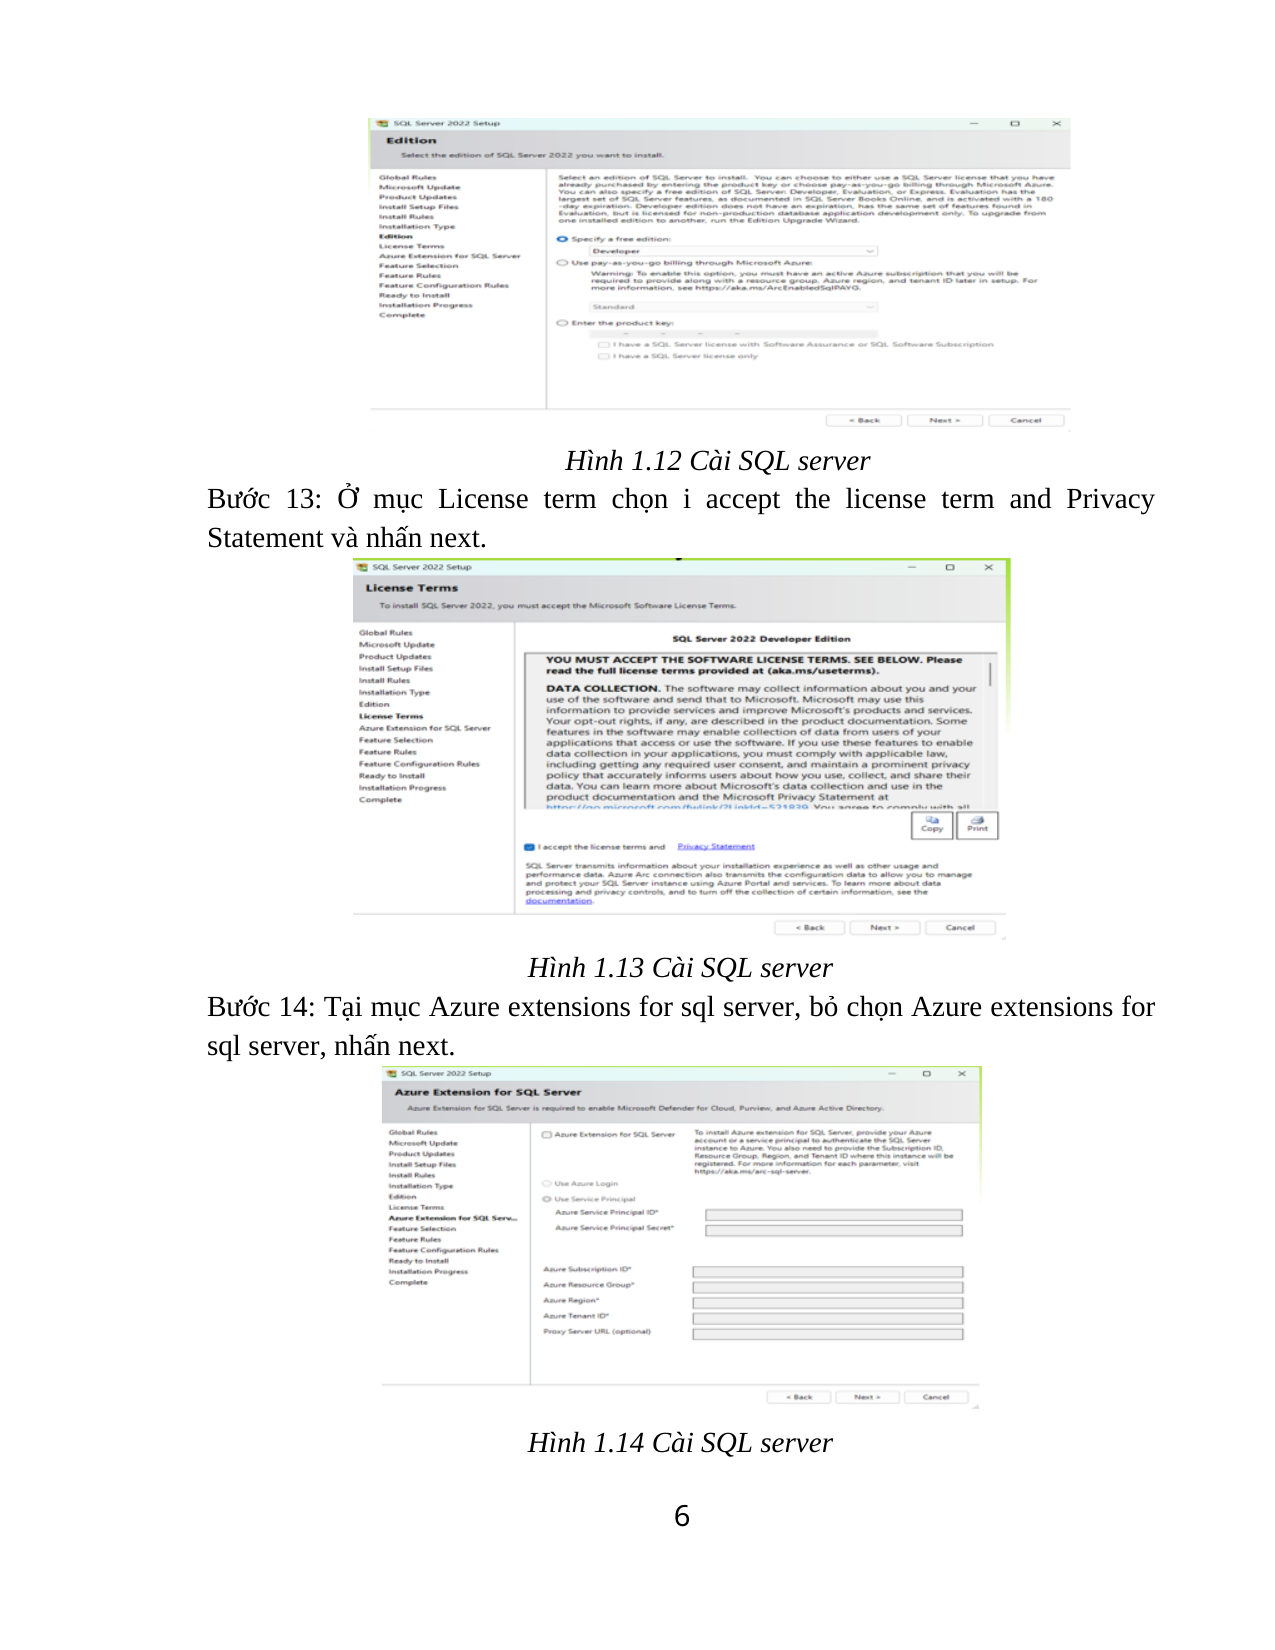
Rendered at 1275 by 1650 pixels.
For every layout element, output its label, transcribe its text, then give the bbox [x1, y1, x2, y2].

text Bước 13: Ở mục License term chọn i accept the license term and Privacy Statement và nhấn next. [207, 481, 1157, 553]
picture [353, 558, 1011, 945]
text Hình 1.14 Cài SQL server [207, 1425, 1157, 1458]
picture [381, 1066, 982, 1419]
text Hình 1.13 Cài SQL server [207, 951, 1157, 984]
list Hình 1.12 Cài SQL server [282, 443, 1157, 476]
picture [368, 118, 1071, 437]
text Bước 14: Tại mục Azure extensions for sql server, bỏ chọn Azure extensions for sql server, nhấn next. [207, 989, 1157, 1061]
